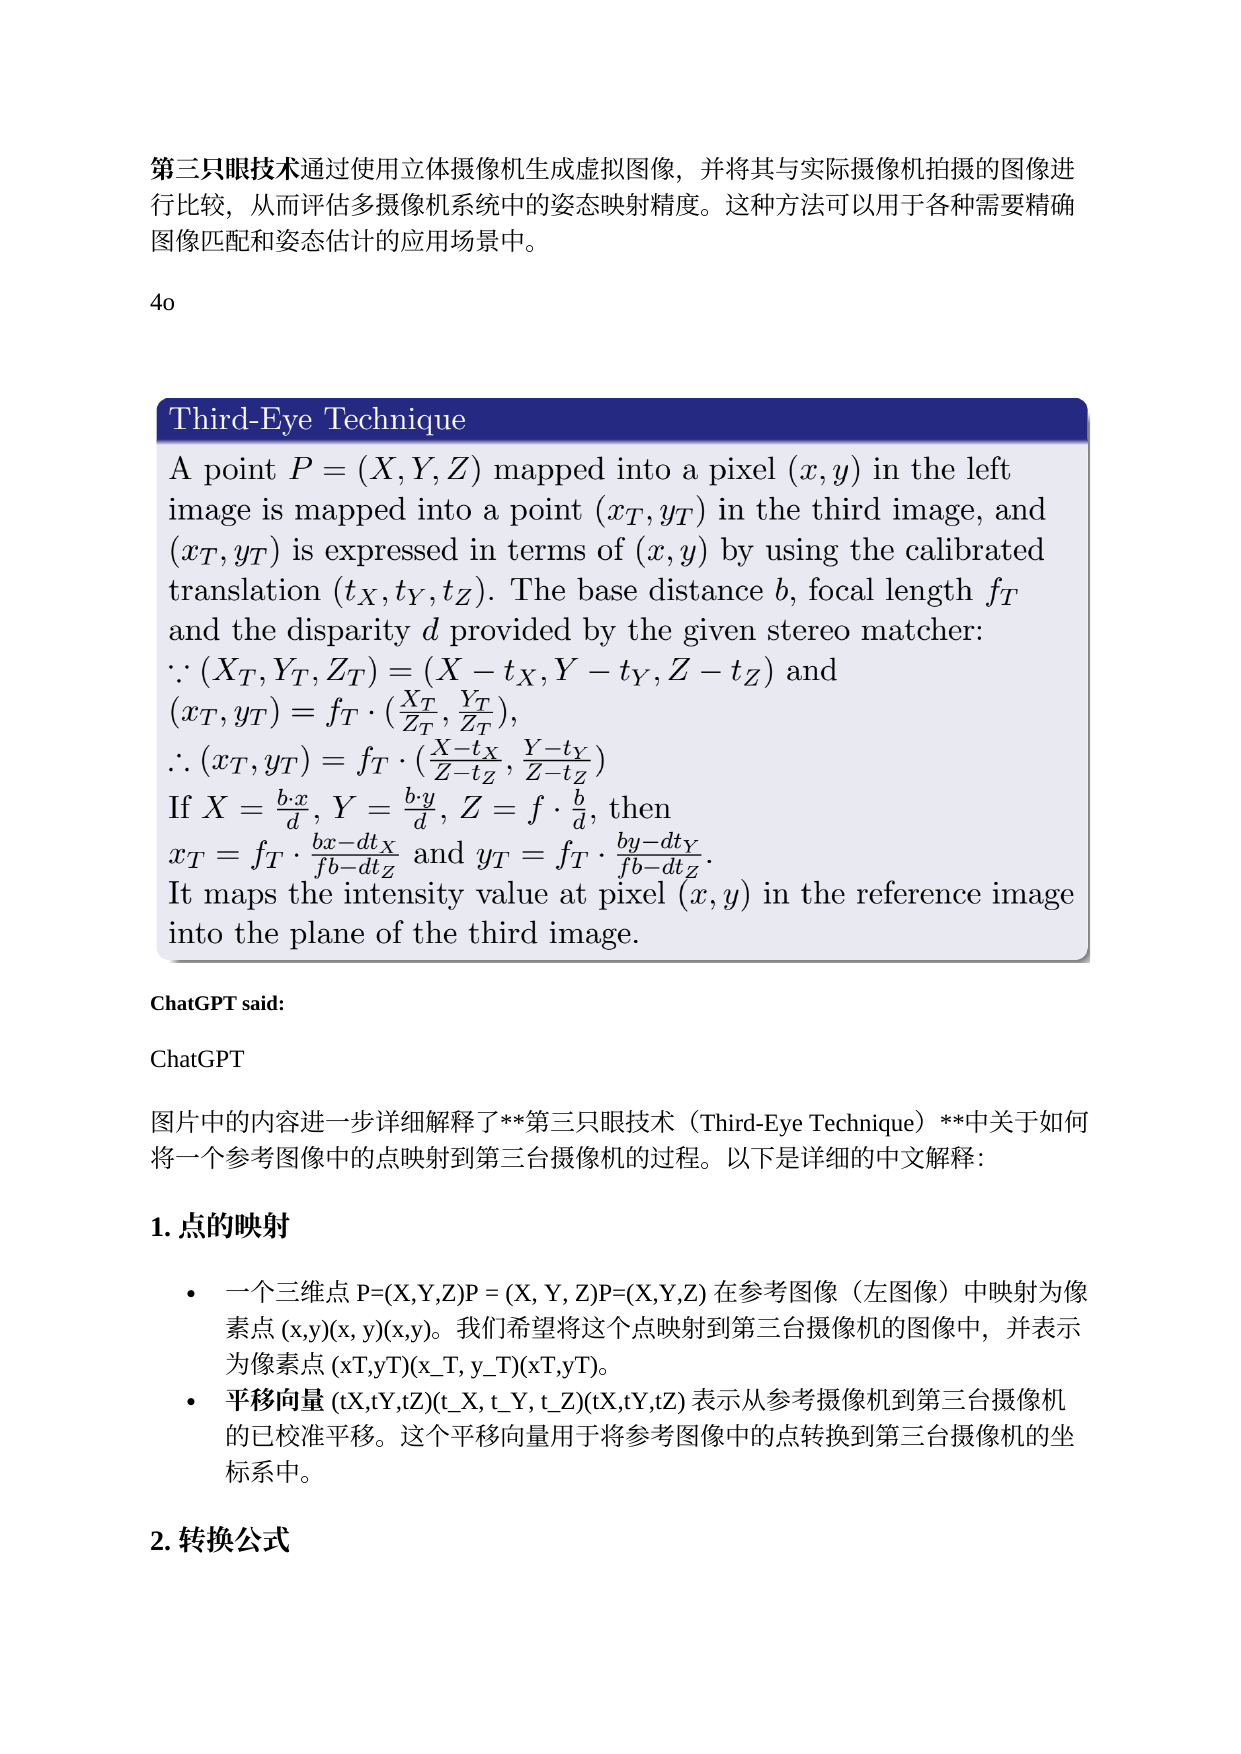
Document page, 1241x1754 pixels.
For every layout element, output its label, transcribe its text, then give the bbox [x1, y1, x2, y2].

list 一个三维点 P=(X,Y,Z)P = (X, Y, Z)P=(X,Y,Z) 在参考图像（左图像）中映射为像素点 (x,y)(x, y)(x,y)。我们希望将这个点映射到第三台摄像机的图像中，并表示为像素点 (xT,yT)(x_T, y_T)(xT​,yT​)。 [187, 1273, 1090, 1381]
text ChatGPT [150, 1044, 1090, 1073]
text 第三只眼技术通过使用立体摄像机生成虚拟图像，并将其与实际摄像机拍摄的图像进行比较，从而评估多摄像机系统中的姿态映射精度。这种方法可以用于各种需要精确图像匹配和姿态估计的应用场景中。 [150, 150, 1090, 258]
list 平移向量 (tX,tY,tZ)(t_X, t_Y, t_Z)(tX​,tY​,tZ​) 表示从参考摄像机到第三台摄像机的已校准平移。这个平移向量用于将参考图像中的点转换到第三台摄像机的坐标系中。 [187, 1381, 1090, 1489]
text 4o [150, 287, 1090, 316]
text 图片中的内容进一步详细解释了**第三只眼技术（Third-Eye Technique）**中关于如何将一个参考图像中的点映射到第三台摄像机的过程。以下是详细的中文解释： [150, 1102, 1090, 1174]
picture [150, 398, 1091, 963]
text 1. 点的映射 [150, 1203, 1090, 1244]
text 2. 转换公式 [150, 1518, 1090, 1558]
text ChatGPT said: [150, 991, 1090, 1015]
